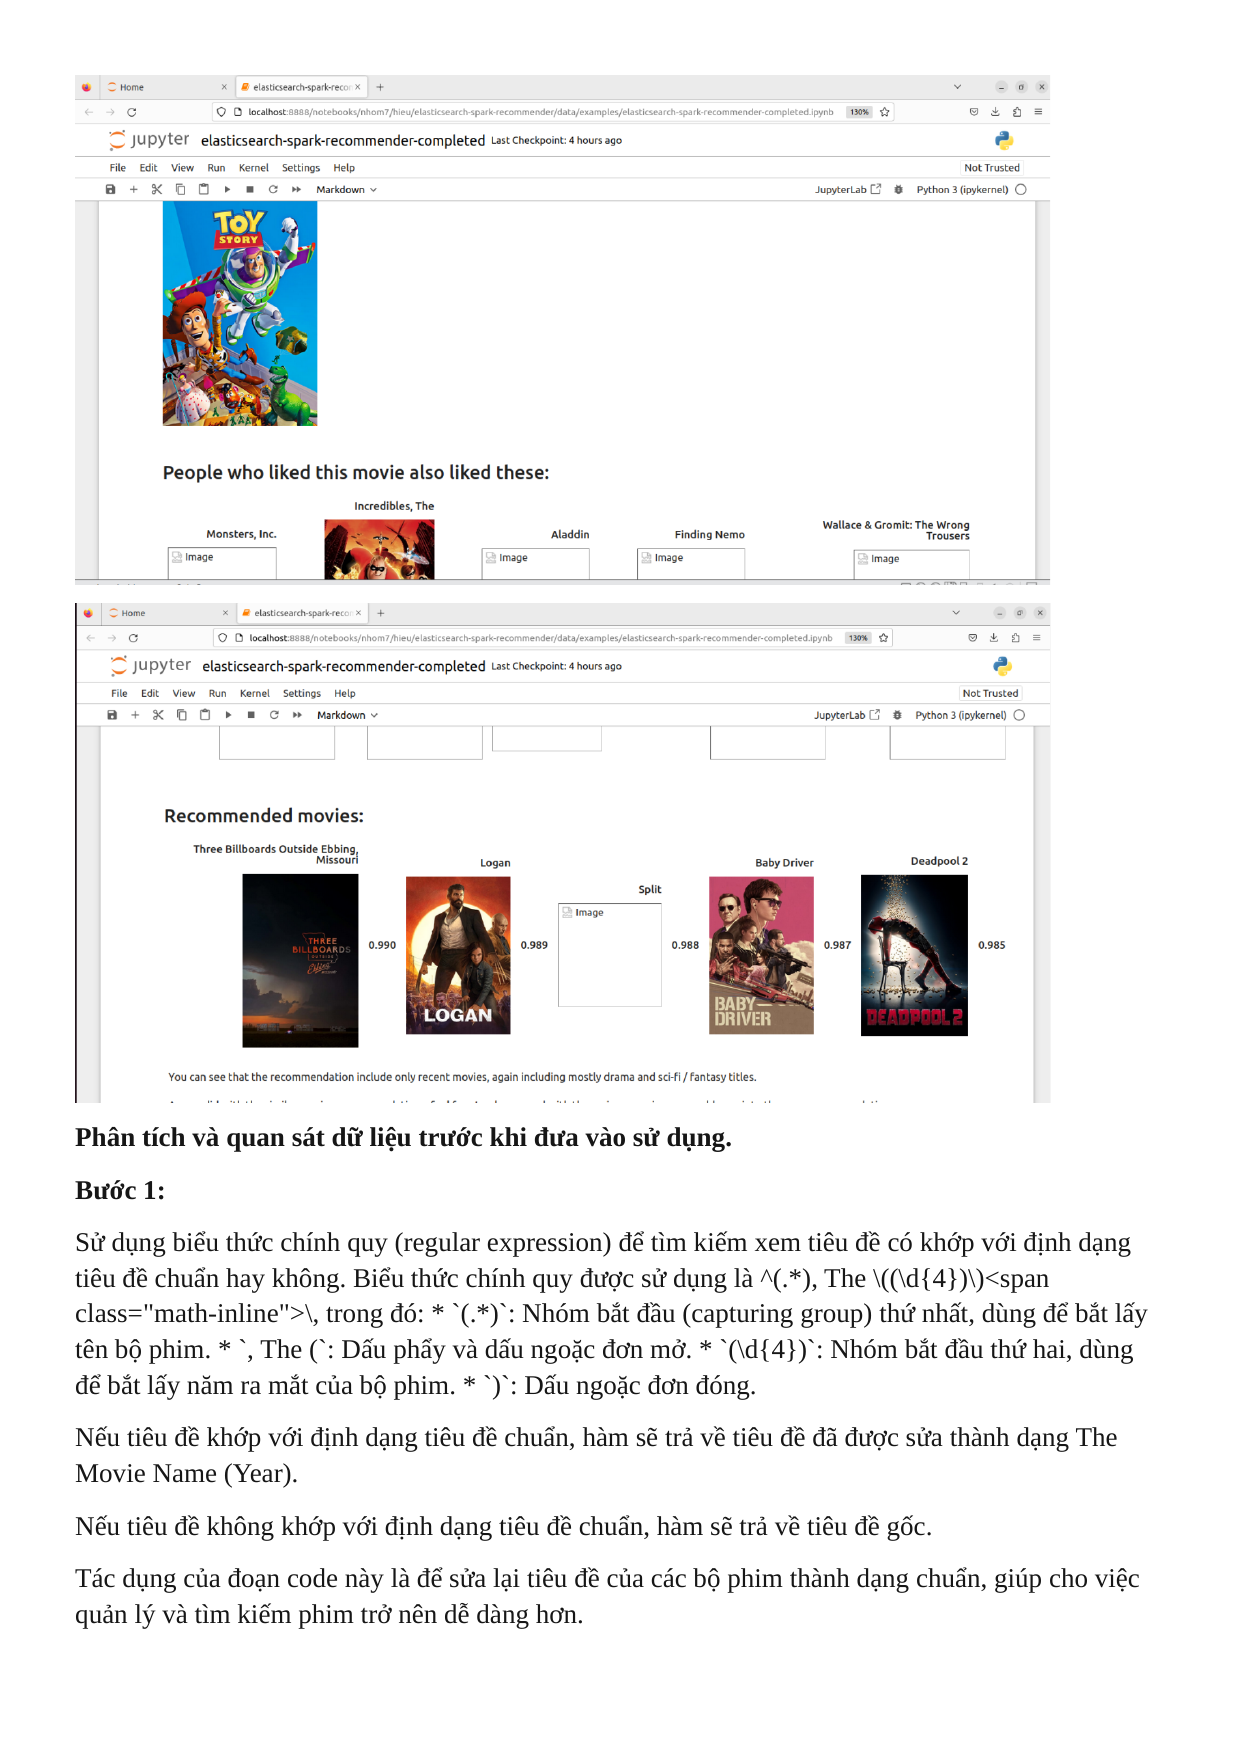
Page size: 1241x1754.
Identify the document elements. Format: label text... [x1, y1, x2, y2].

text Sử dụng biểu thức chính quy (regular expression) để tìm kiếm xem tiêu đề có khớp với định dạng tiêu đề chuẩn hay không. Biểu thức chính quy được sử dụng là ^(.*), The \((\d{4})\)<span class="math-inline">\, trong đó: * `(.*)`: Nhóm bắt đầu (capturing group) thứ nhất, dùng để bắt lấy tên bộ phim. * `, The (`: Dấu phẩy và dấu ngoặc đơn mở. * `(\d{4})`: Nhóm bắt đầu thứ hai, dùng để bắt lấy năm ra mắt của bộ phim. * `)`: Dấu ngoặc đơn đóng. [75, 1226, 1165, 1400]
text Tác dụng của đoạn code này là để sửa lại tiêu đề của các bộ phim thành dạng chuẩn, giúp cho việc quản lý và tìm kiếm phim trở nên dễ dàng hơn. [75, 1562, 1165, 1629]
text Nếu tiêu đề không khớp với định dạng tiêu đề chuẩn, hàm sẽ trả về tiêu đề gốc. [75, 1509, 1165, 1541]
picture [75, 75, 1050, 585]
text Nếu tiêu đề khớp với định dạng tiêu đề chuẩn, hàm sẽ trả về tiêu đề đã được sửa thành dạng The Movie Name (Year). [75, 1421, 1165, 1488]
text Phân tích và quan sát dữ liệu trước khi đưa vào sử dụng. [75, 1121, 1165, 1152]
picture [75, 603, 1050, 1103]
text Bước 1: [75, 1174, 1165, 1205]
